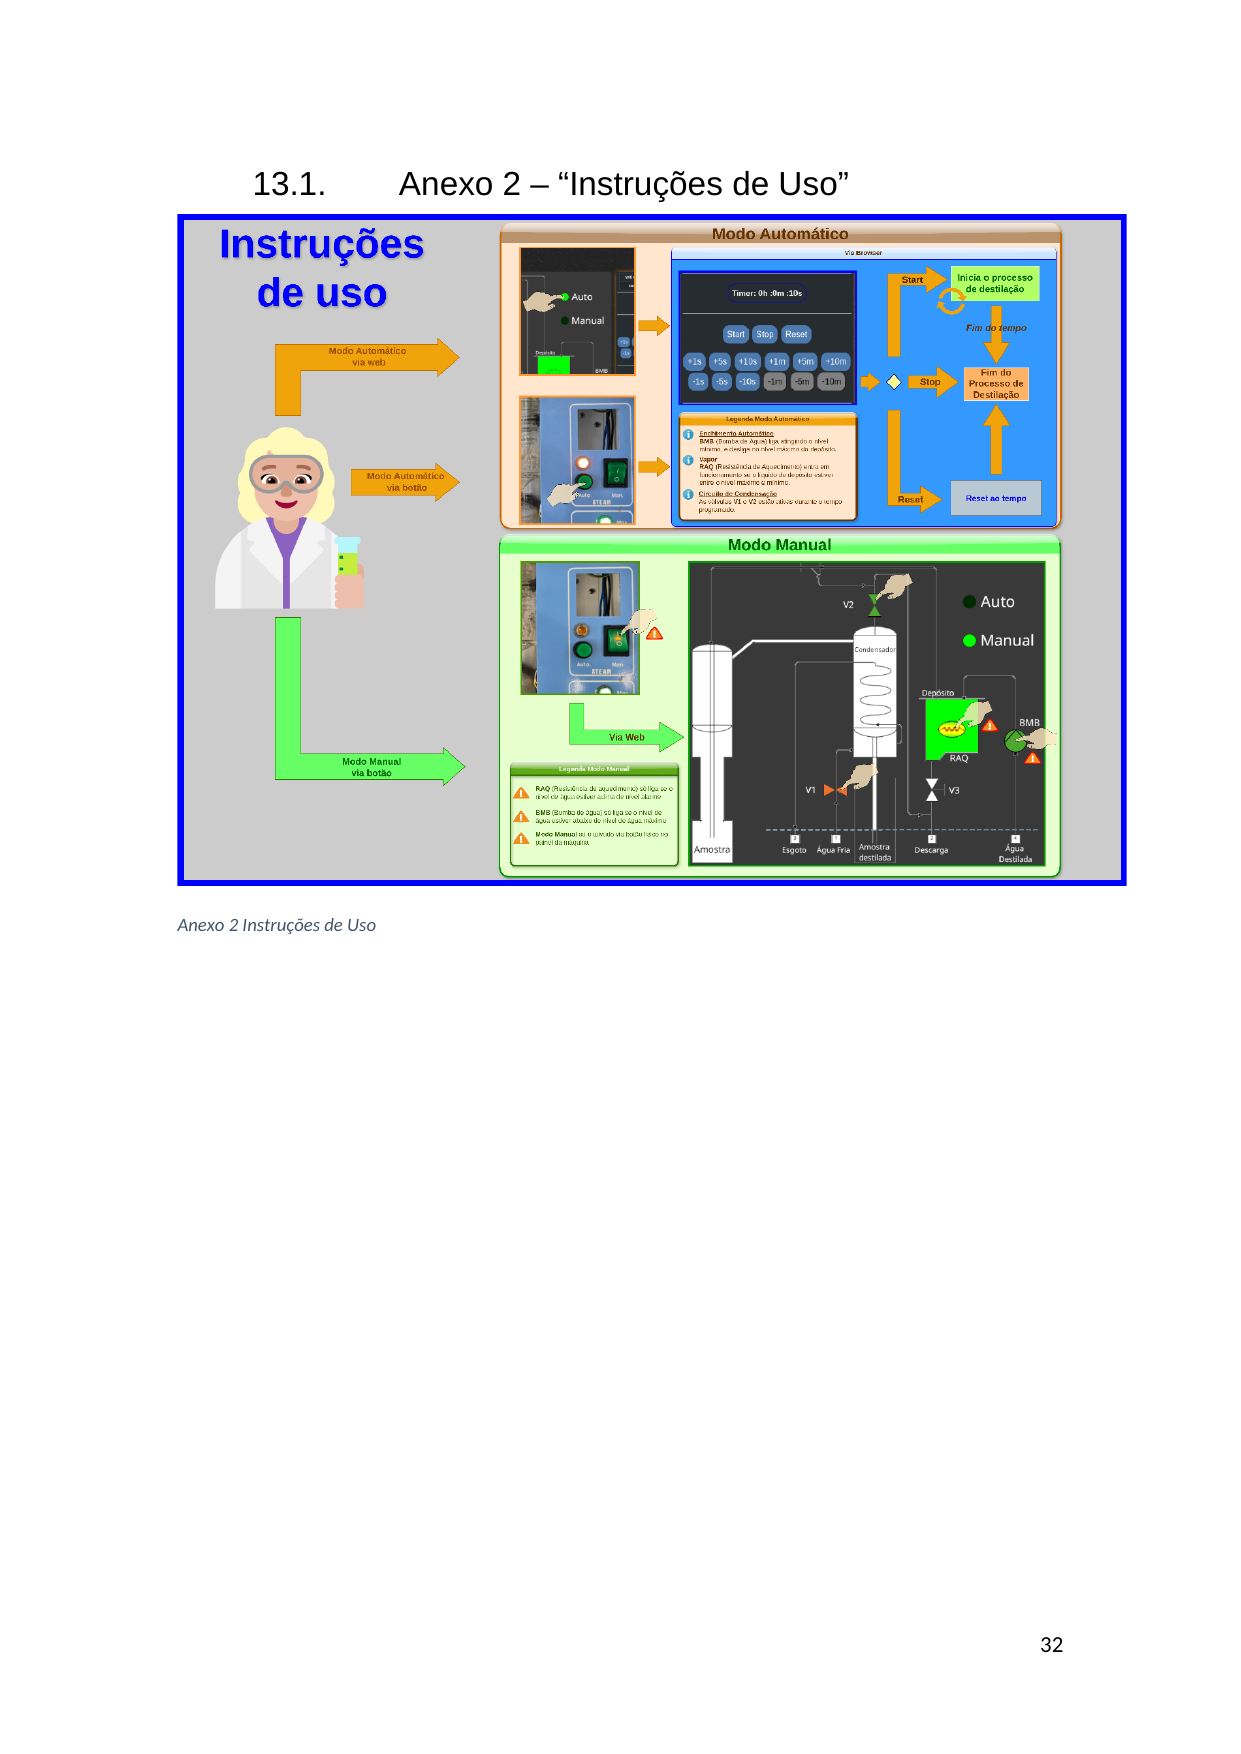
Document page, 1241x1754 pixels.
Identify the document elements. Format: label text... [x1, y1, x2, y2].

subtitle Anexo 2 – “Instruções de Uso” [252, 164, 1063, 203]
text Anexo 2 Instruções de Uso [177, 913, 1063, 936]
picture [177, 214, 1127, 886]
